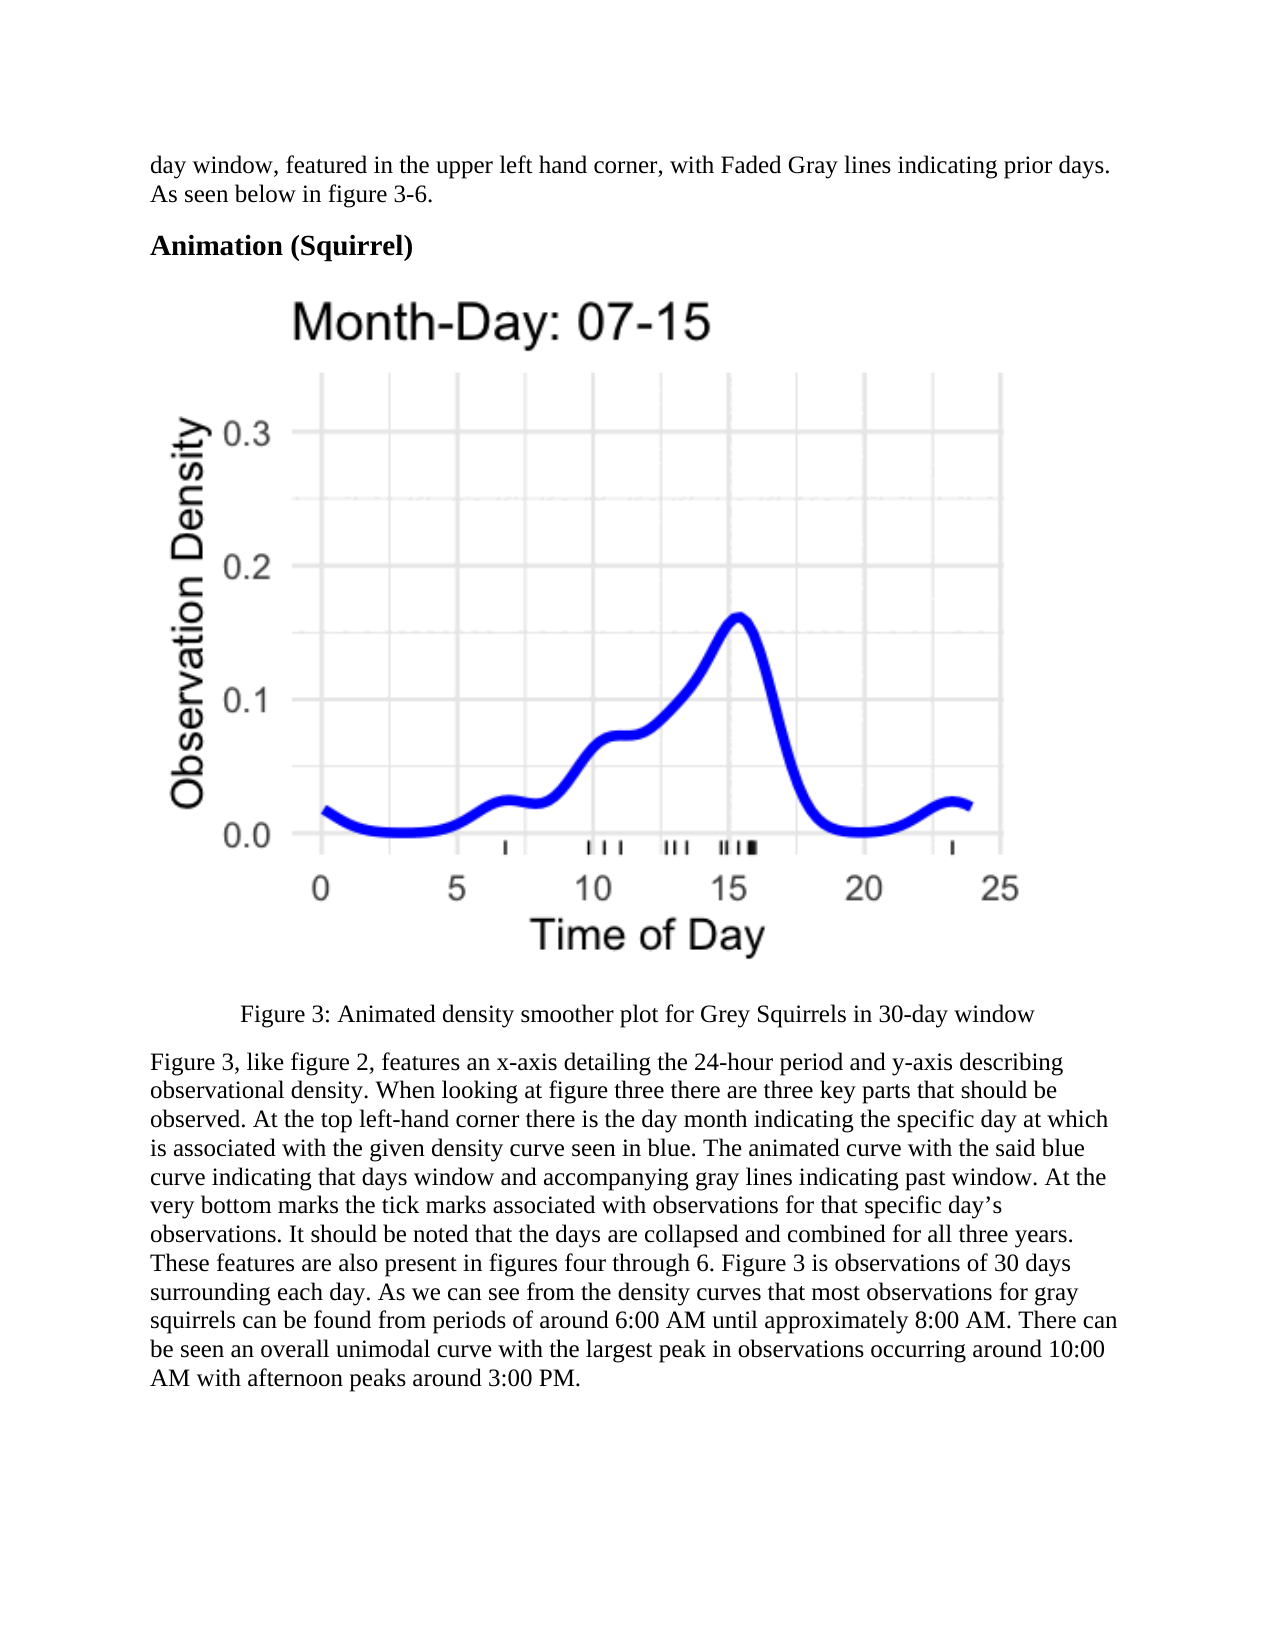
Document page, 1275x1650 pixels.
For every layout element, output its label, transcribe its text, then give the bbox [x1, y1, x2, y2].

subtitle Animation (Squirrel) [150, 228, 1125, 262]
text Figure 3: Animated density smoother plot for Grey Squirrels in 30-day window [150, 999, 1125, 1028]
picture [150, 280, 1025, 981]
text Figure 3, like figure 2, features an x-axis detailing the 24-hour period and y-axis describing observational density. When looking at figure three there are three key parts that should be observed. At the top left-hand corner there is the day month indicating the specific day at which is associated with the given density curve seen in blue. The animated curve with the said blue curve indicating that days window and accompanying gray lines indicating past window. At the very bottom marks the tick marks associated with observations for that specific day’s observations. It should be noted that the days are collapsed and combined for all three years. These features are also present in figures four through 6. Figure 3 is observations of 30 days surrounding each day. As we can see from the density curves that most observations for gray squirrels can be found from periods of around 6:00 AM until approximately 8:00 AM. There can be seen an overall unimodal curve with the largest peak in observations occurring around 10:00 AM with afternoon peaks around 3:00 PM. [150, 1047, 1125, 1392]
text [150, 150, 1125, 207]
